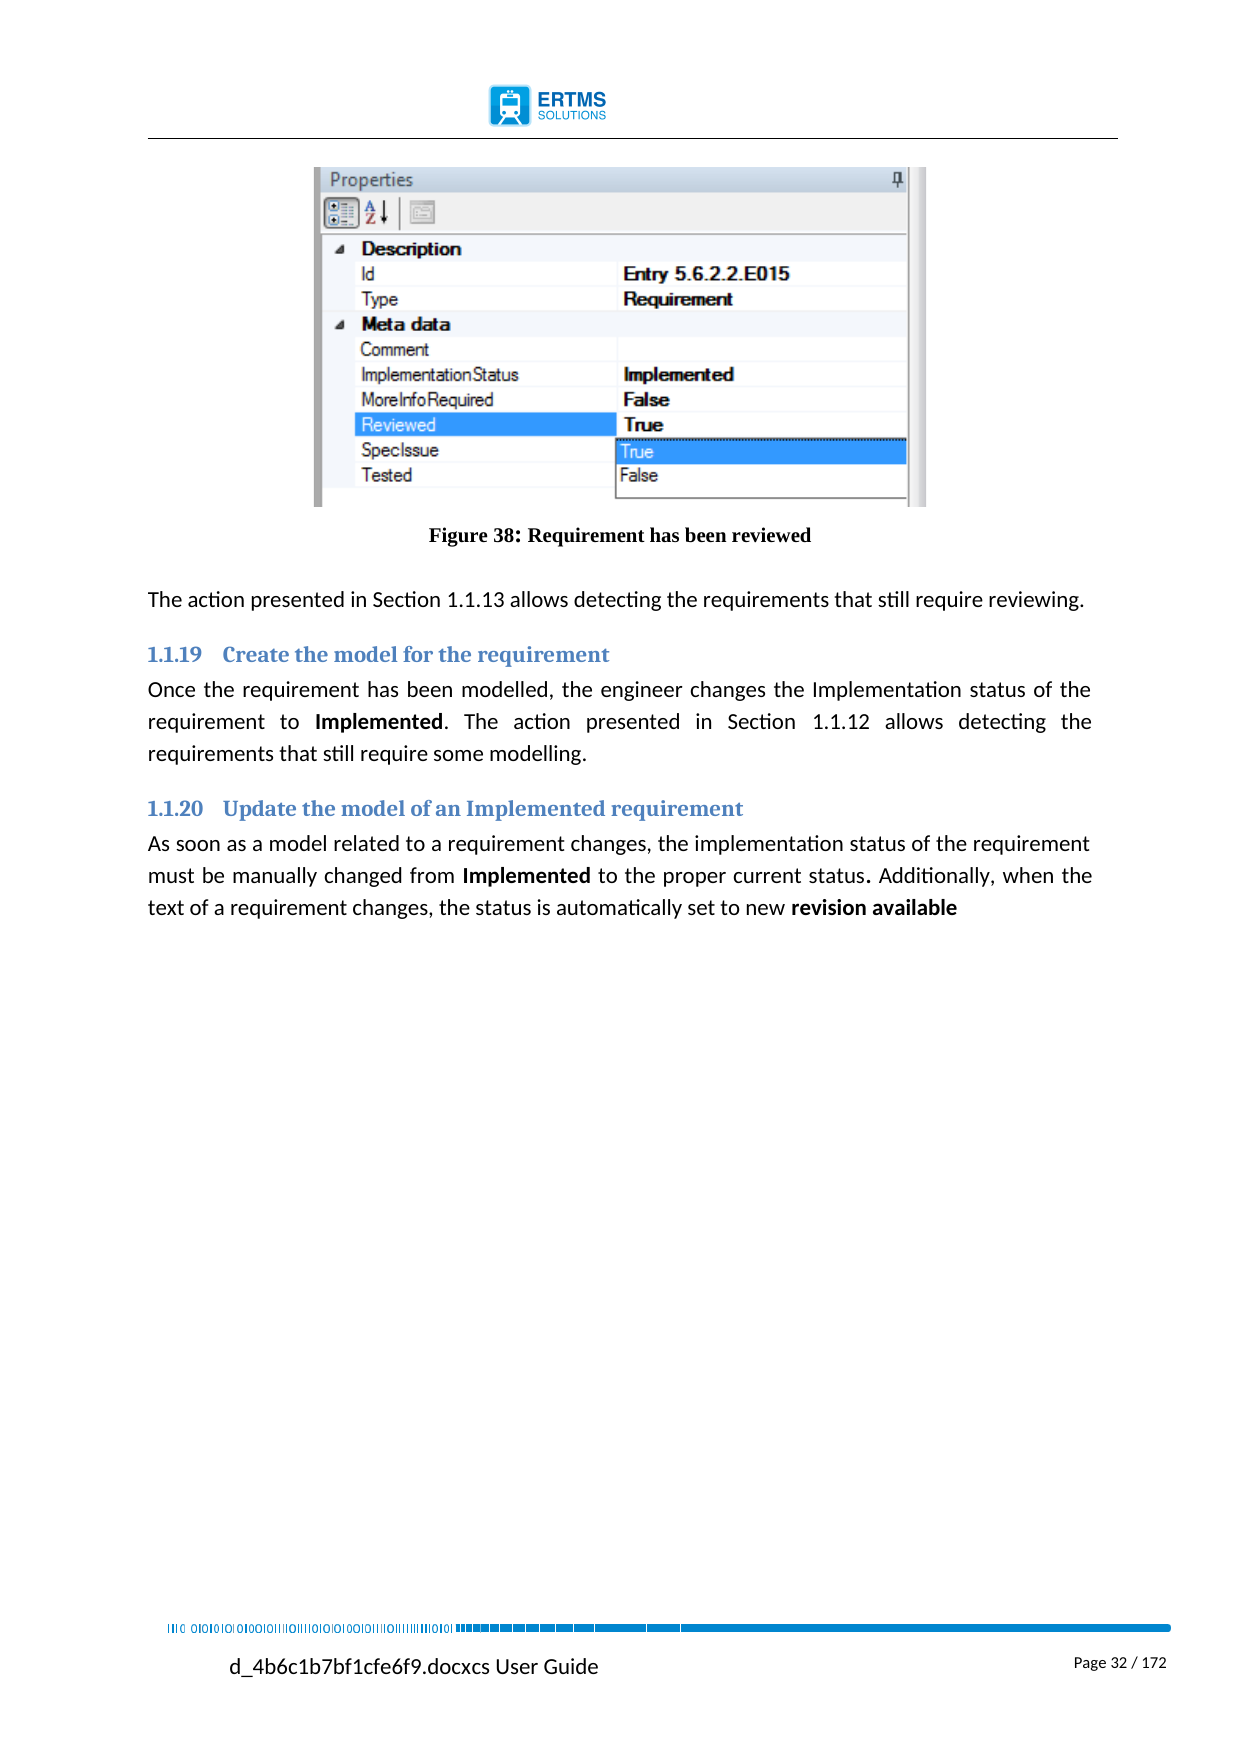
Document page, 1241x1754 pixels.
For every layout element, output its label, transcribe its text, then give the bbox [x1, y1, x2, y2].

picture [477, 73, 617, 138]
subtitle Update the model of an Implemented requirement [148, 796, 1093, 823]
text The action presented in Section 1.1.13 allows detecting the requirements that still require reviewing. [148, 585, 1093, 613]
picture [313, 167, 927, 507]
text As soon as a model related to a requirement changes, the implementation status of the requirement must be manually changed from Implemented to the proper current status. Additionally, when the text of a requirement changes, the status is automatically set to new revision available [148, 829, 1093, 921]
text Once the requirement has been modelled, the engineer changes the Implementation status of the requirement to Implemented. The action presented in Section 1.1.12 allows detecting the requirements that still require some modelling. [148, 675, 1093, 767]
subtitle Create the model for the requirement [148, 642, 1093, 668]
text Figure 38: Requirement has been reviewed [148, 519, 1093, 547]
picture [167, 1624, 1171, 1633]
